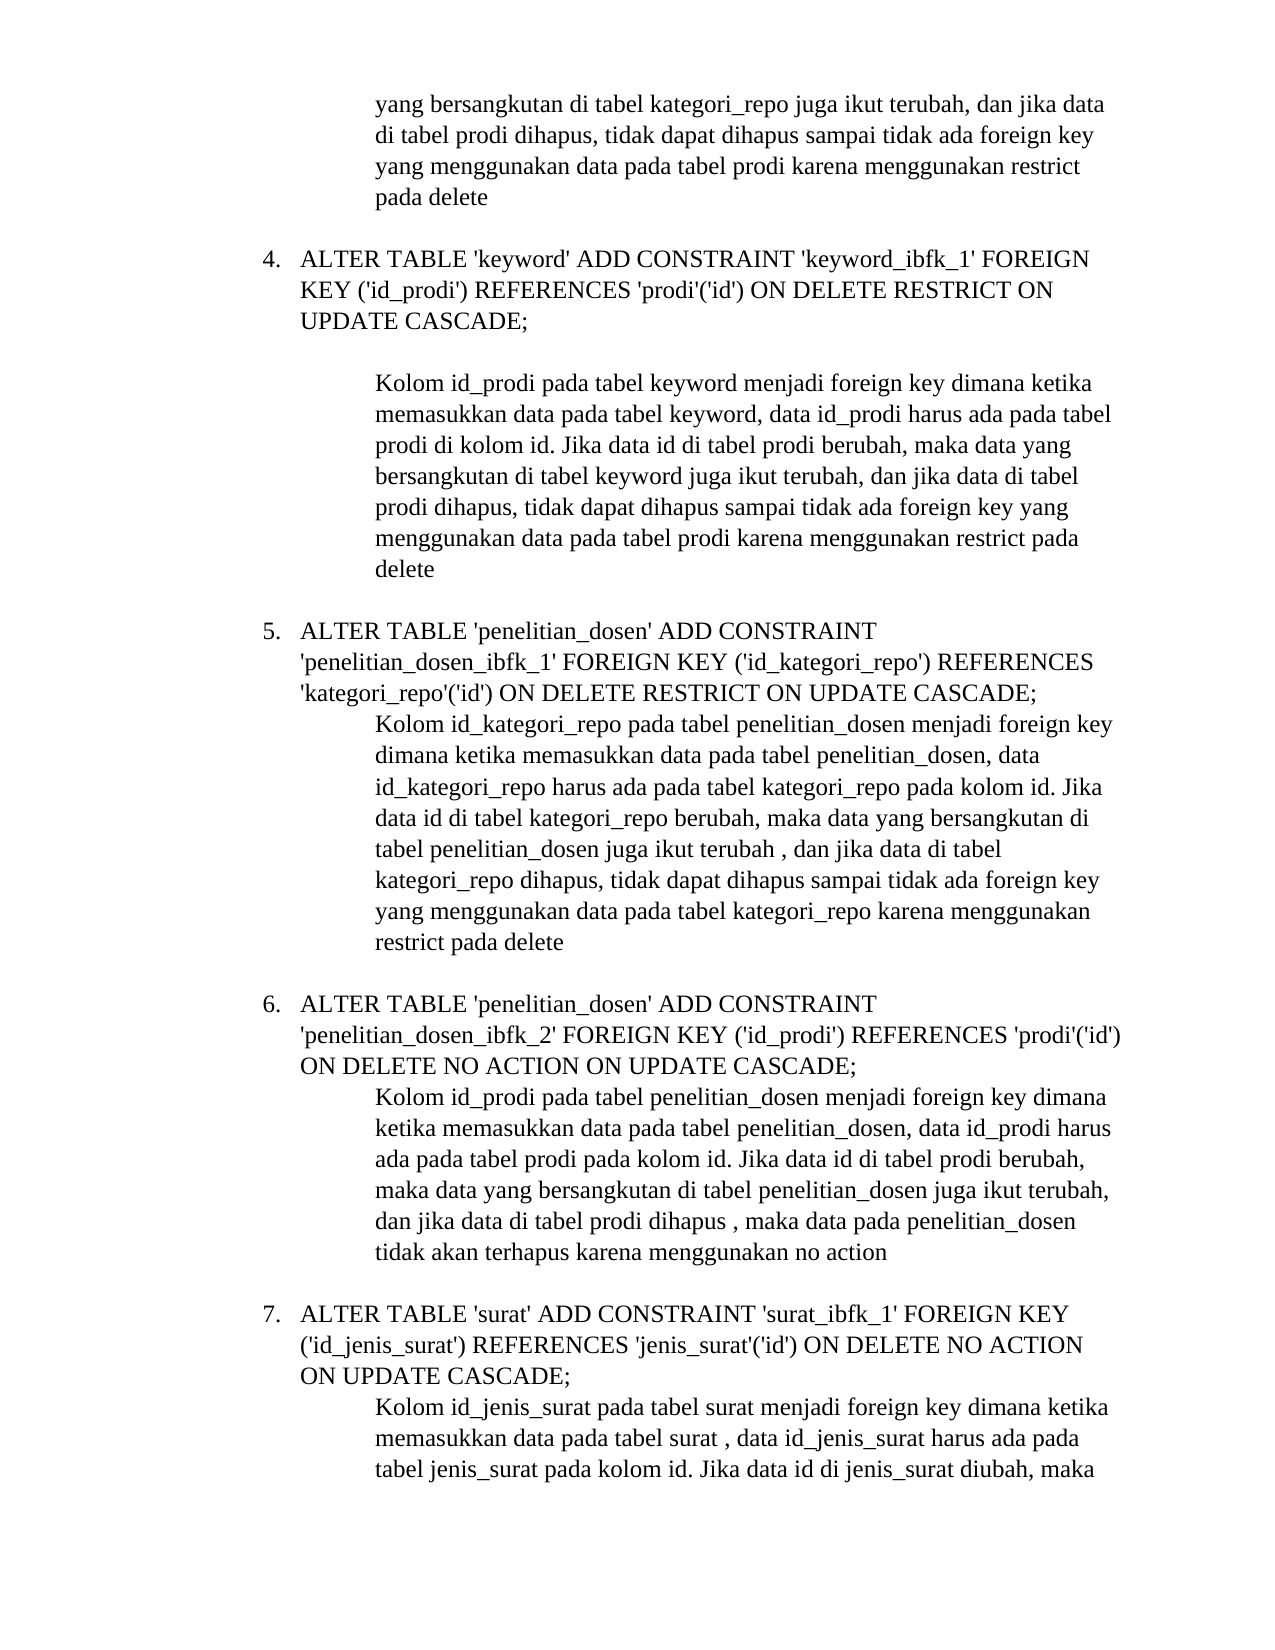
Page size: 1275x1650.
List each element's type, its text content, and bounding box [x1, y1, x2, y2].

list ALTER TABLE 'keyword' ADD CONSTRAINT 'keyword_ibfk_1' FOREIGN KEY ('id_prodi') REFERENCES 'prodi'('id') ON DELETE RESTRICT ON UPDATE CASCADE; [262, 244, 1125, 335]
list ALTER TABLE 'surat' ADD CONSTRAINT 'surat_ibfk_1' FOREIGN KEY ('id_jenis_surat') REFERENCES 'jenis_surat'('id') ON DELETE NO ACTION ON UPDATE CASCADE; [262, 1299, 1125, 1390]
list ALTER TABLE 'penelitian_dosen' ADD CONSTRAINT 'penelitian_dosen_ibfk_1' FOREIGN KEY ('id_kategori_repo') REFERENCES 'kategori_repo'('id') ON DELETE RESTRICT ON UPDATE CASCADE; [262, 616, 1125, 707]
list Kolom id_prodi pada tabel penelitian_dosen menjadi foreign key dimana ketika memasukkan data pada tabel penelitian_dosen, data id_prodi harus ada pada tabel prodi pada kolom id. Jika data id di tabel prodi berubah, maka data yang bersangkutan di tabel penelitian_dosen juga ikut terubah, dan jika data di tabel prodi dihapus , maka data pada penelitian_dosen tidak akan terhapus karena menggunakan no action [375, 1082, 1125, 1266]
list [375, 1392, 1125, 1483]
list Kolom id_prodi pada tabel keyword menjadi foreign key dimana ketika memasukkan data pada tabel keyword, data id_prodi harus ada pada tabel prodi di kolom id. Jika data id di tabel prodi berubah, maka data yang bersangkutan di tabel keyword juga ikut terubah, dan jika data di tabel prodi dihapus, tidak dapat dihapus sampai tidak ada foreign key yang menggunakan data pada tabel prodi karena menggunakan restrict pada delete [375, 368, 1125, 583]
list Kolom id_kategori_repo pada tabel penelitian_dosen menjadi foreign key dimana ketika memasukkan data pada tabel penelitian_dosen, data id_kategori_repo harus ada pada tabel kategori_repo pada kolom id. Jika data id di tabel kategori_repo berubah, maka data yang bersangkutan di tabel penelitian_dosen juga ikut terubah , dan jika data di tabel kategori_repo dihapus, tidak dapat dihapus sampai tidak ada foreign key yang menggunakan data pada tabel kategori_repo karena menggunakan restrict pada delete [375, 709, 1125, 956]
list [375, 89, 1125, 211]
list ALTER TABLE 'penelitian_dosen' ADD CONSTRAINT 'penelitian_dosen_ibfk_2' FOREIGN KEY ('id_prodi') REFERENCES 'prodi'('id') ON DELETE NO ACTION ON UPDATE CASCADE; [262, 989, 1125, 1080]
